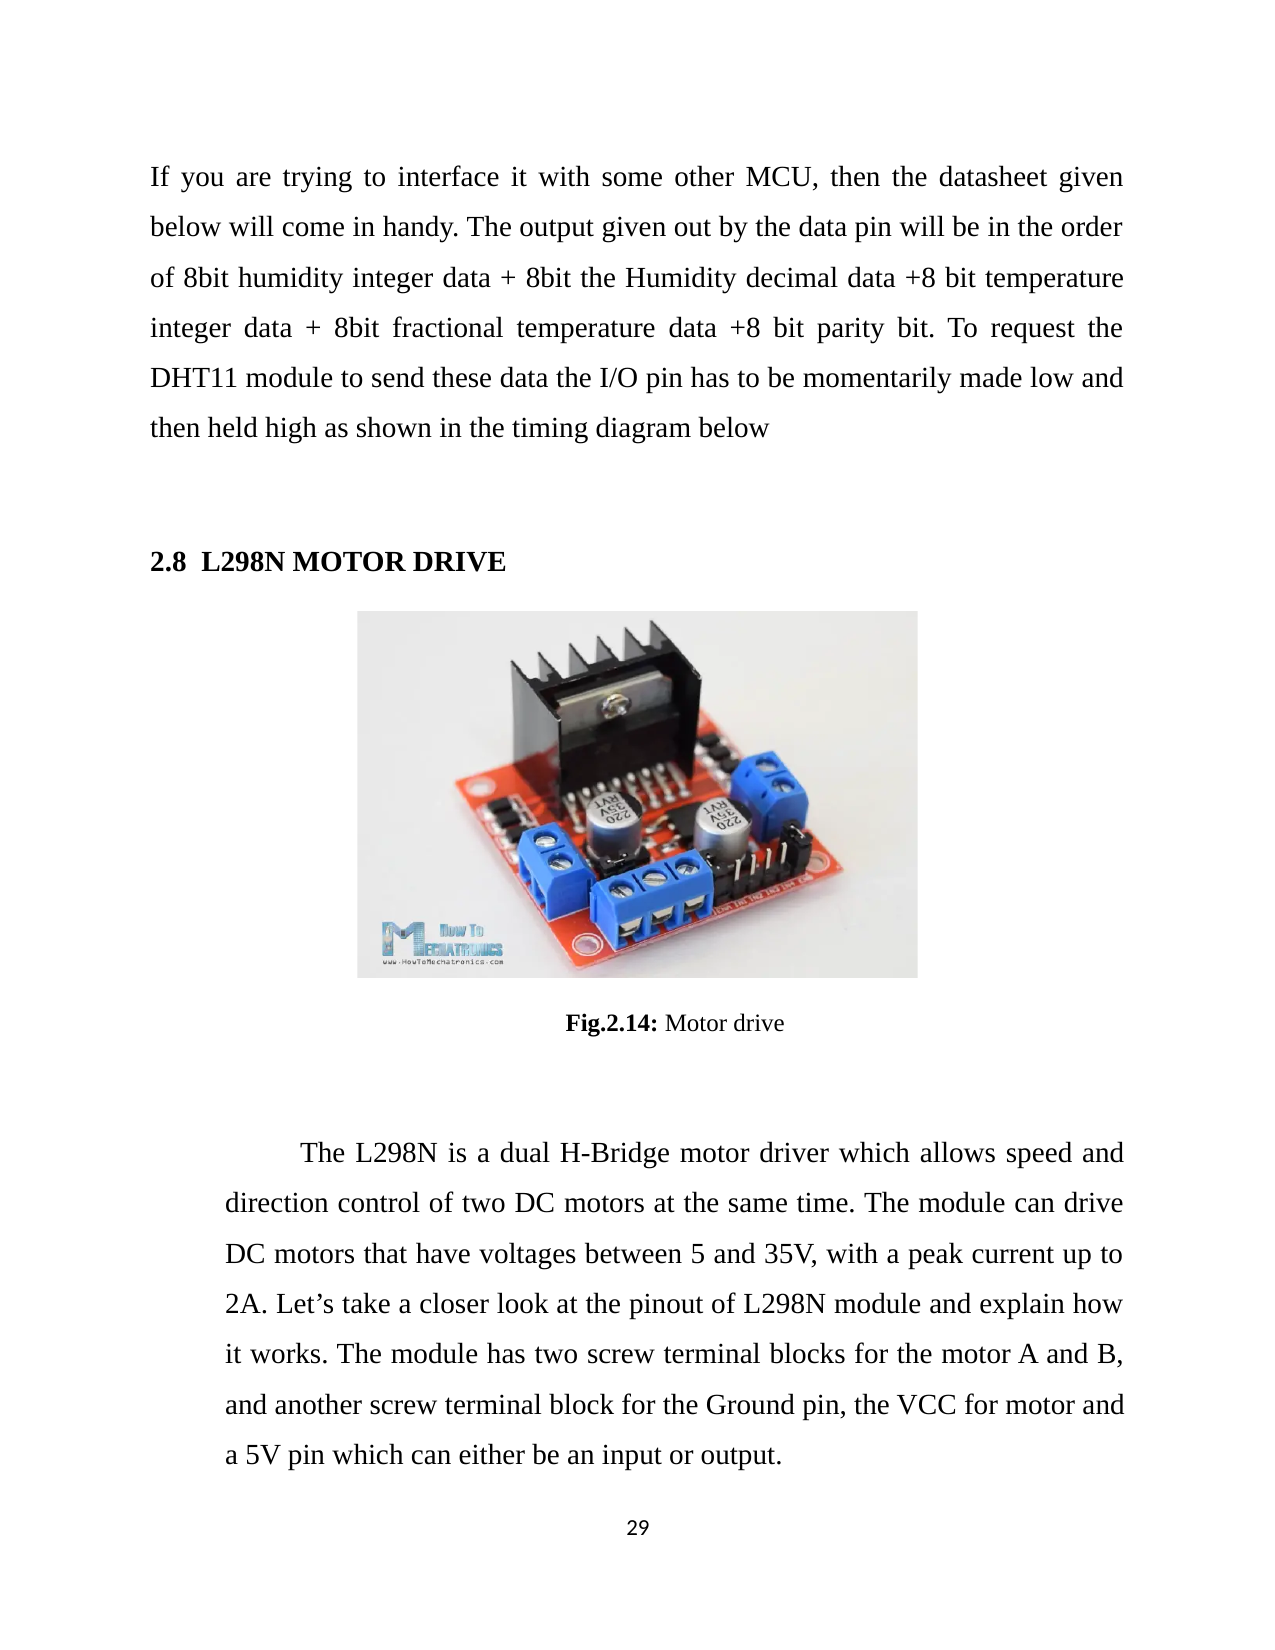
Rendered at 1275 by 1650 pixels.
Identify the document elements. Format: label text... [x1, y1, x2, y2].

picture [357, 611, 918, 978]
text 2.8 L298N MOTOR DRIVE [150, 544, 1125, 578]
text The L298N is a dual H-Bridge motor driver which allows speed and direction control of two DC motors at the same time. The module can drive DC motors that have voltages between 5 and 35V, with a peak current up to 2A. Let’s take a closer look at the pinout of L298N module and explain how it works. The module has two screw terminal blocks for the motor A and B, and another screw terminal block for the Ground pin, the VCC for motor and a 5V pin which can either be an input or output. [225, 1135, 1125, 1471]
text If you are trying to interface it with some other MCU, then the datasheet given below will come in handy. The output given out by the data pin will be in the order of 8bit humidity integer data + 8bit the Humidity decimal data +8 bit temperature integer data + 8bit fractional temperature data +8 bit parity bit. To request the DHT11 module to send these data the I/O pin has to be momentarily made low and then held high as shown in the timing diagram below [150, 159, 1125, 444]
list Fig.2.14: Motor drive [225, 1008, 1125, 1037]
